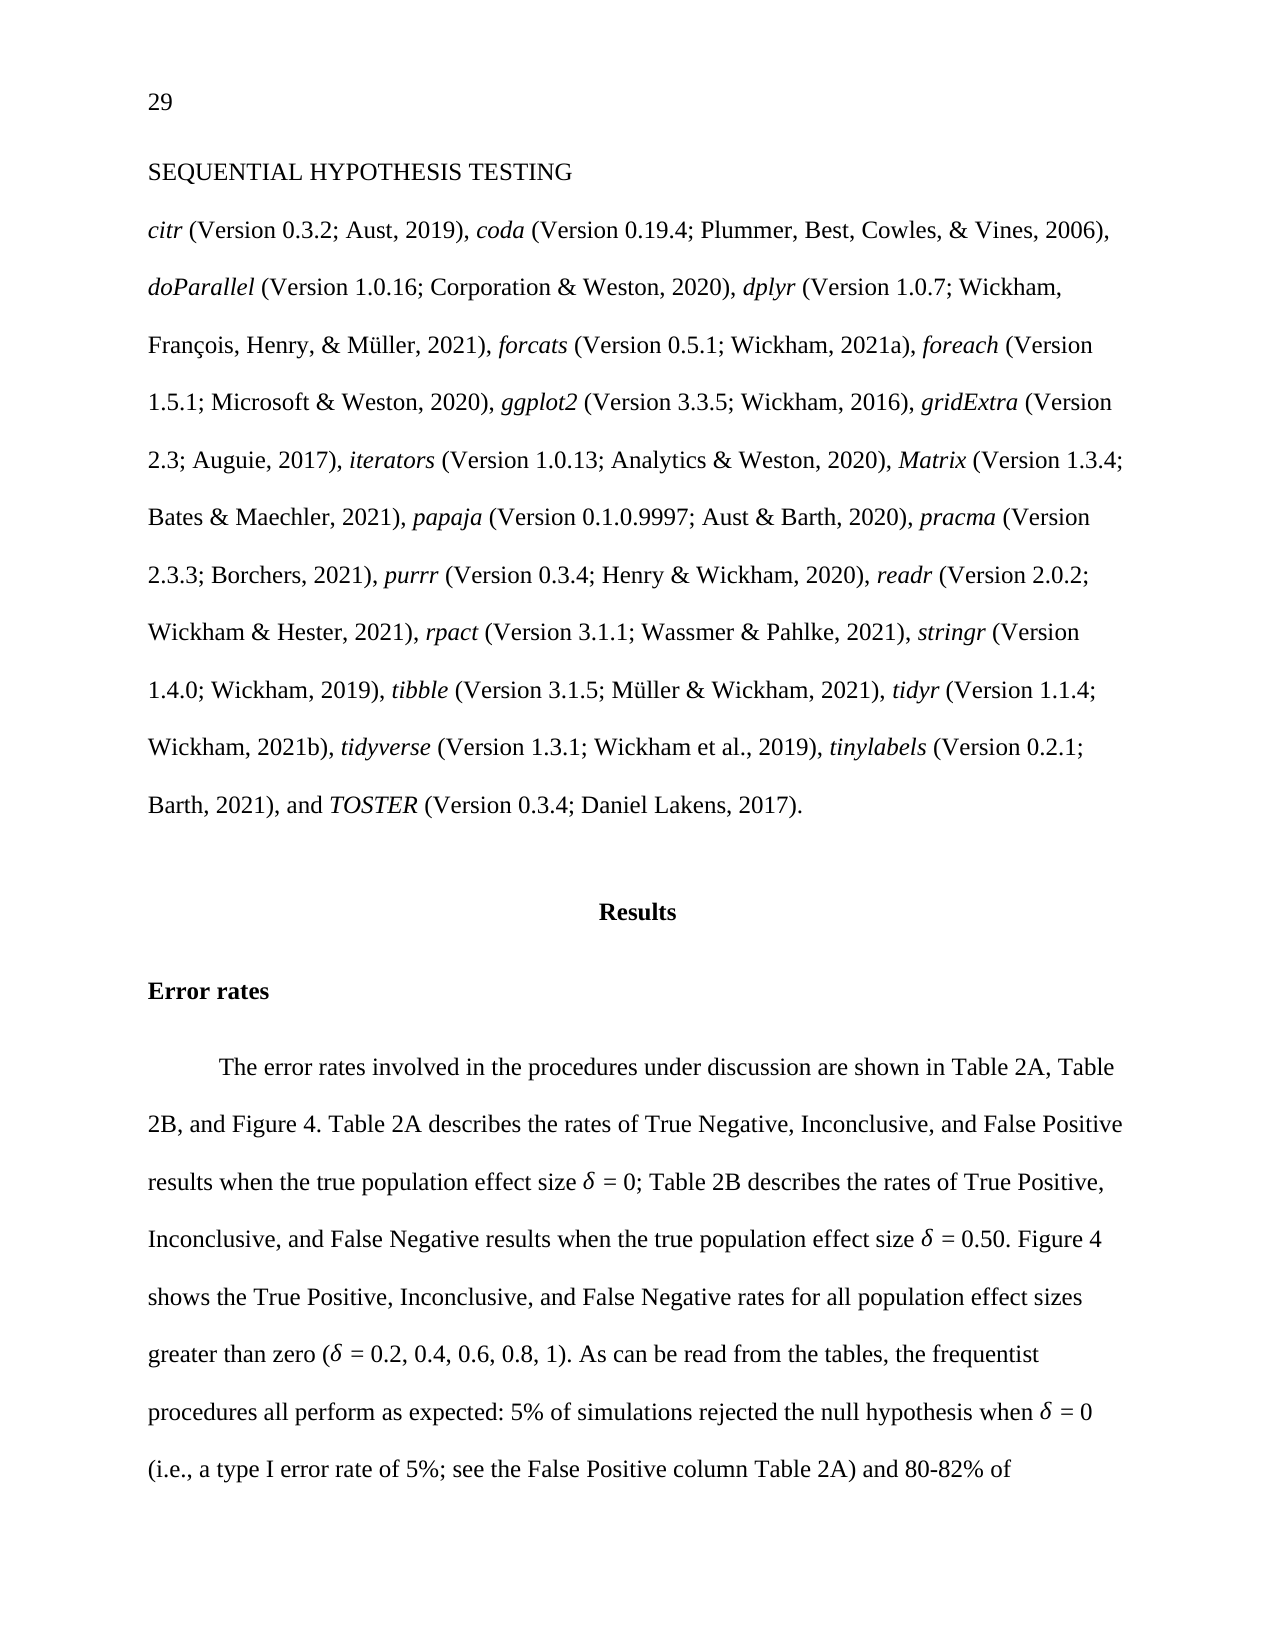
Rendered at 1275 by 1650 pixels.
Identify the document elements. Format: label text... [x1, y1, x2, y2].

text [148, 1052, 1127, 1483]
subtitle Results [148, 897, 1127, 926]
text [148, 215, 1127, 819]
subtitle Error rates [148, 976, 1127, 1004]
